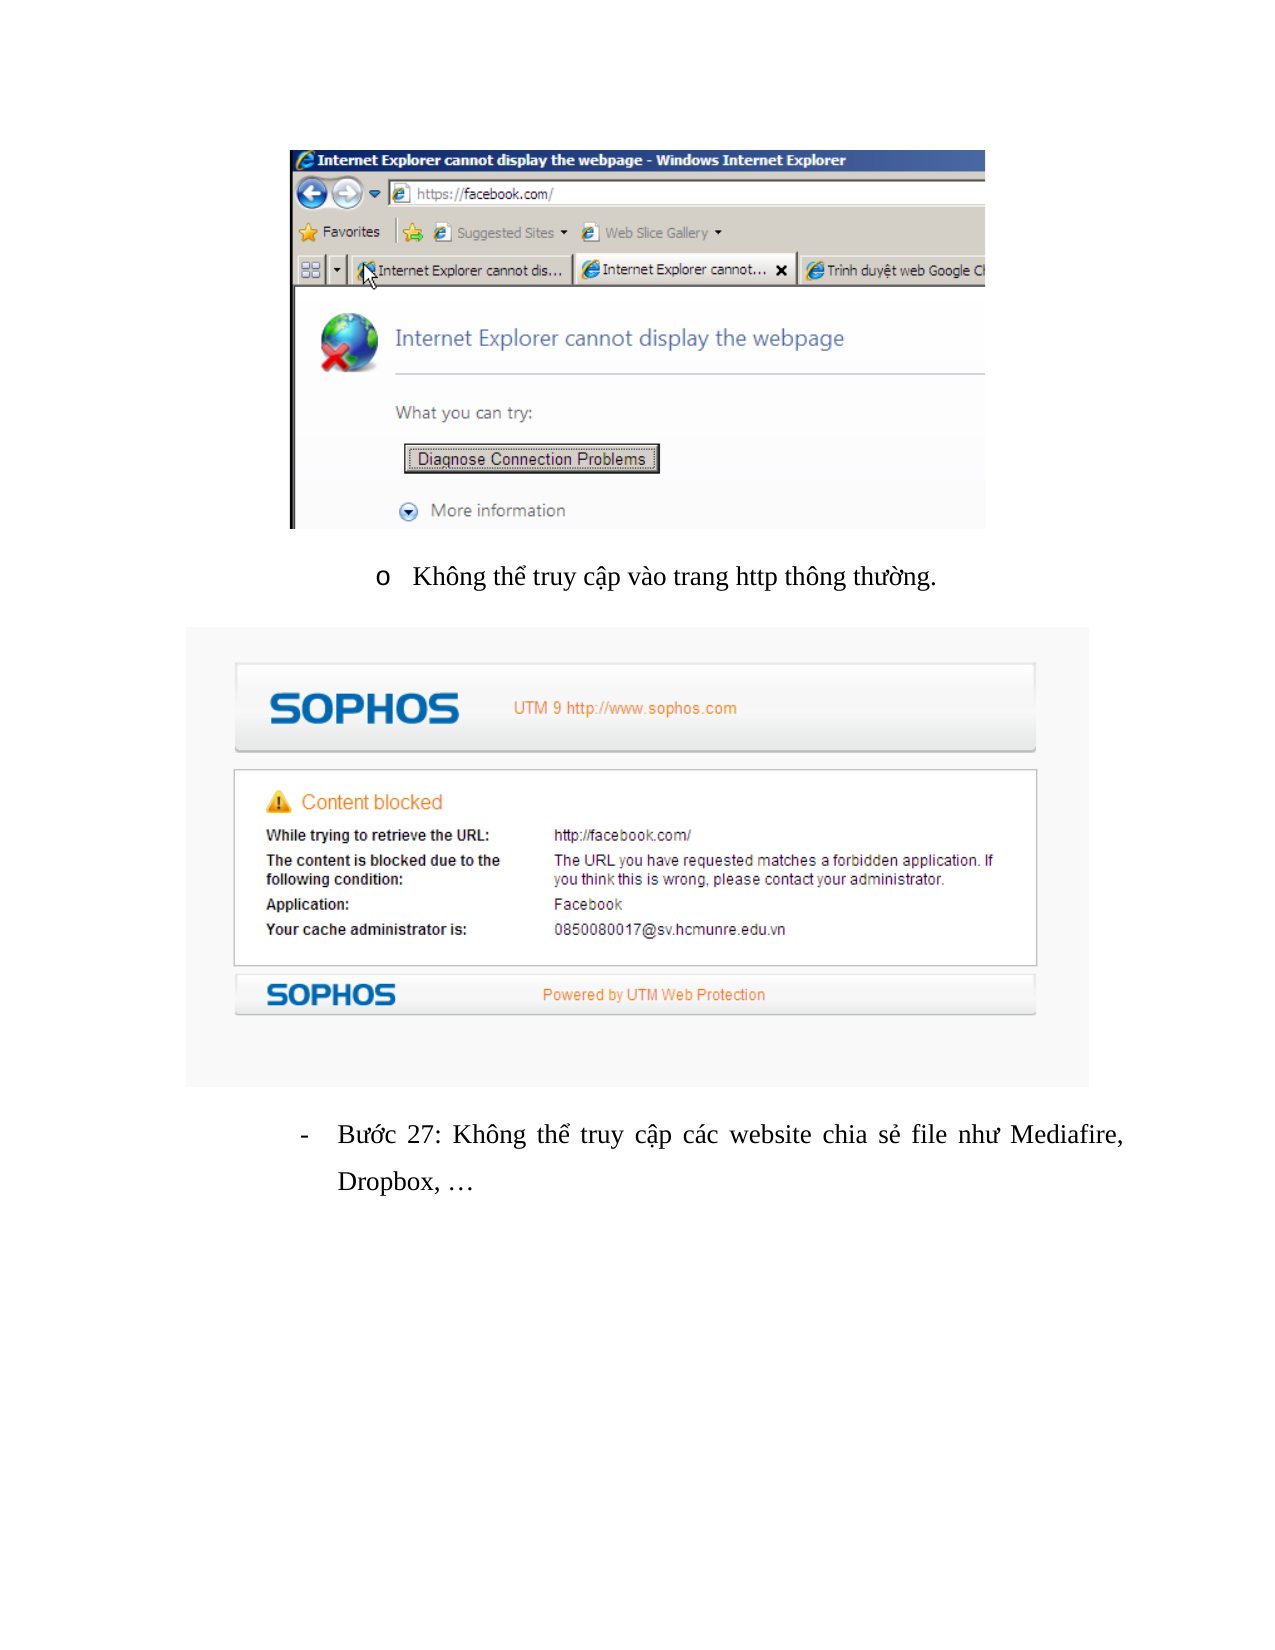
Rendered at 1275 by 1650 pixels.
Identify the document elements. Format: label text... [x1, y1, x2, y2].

picture [289, 150, 986, 529]
picture [186, 627, 1089, 1087]
list Bước 27: Không thể truy cập các website chia sẻ file như Mediafire, Dropbox, … [300, 1119, 1125, 1196]
list Không thể truy cập vào trang http thông thường. [375, 560, 1125, 594]
